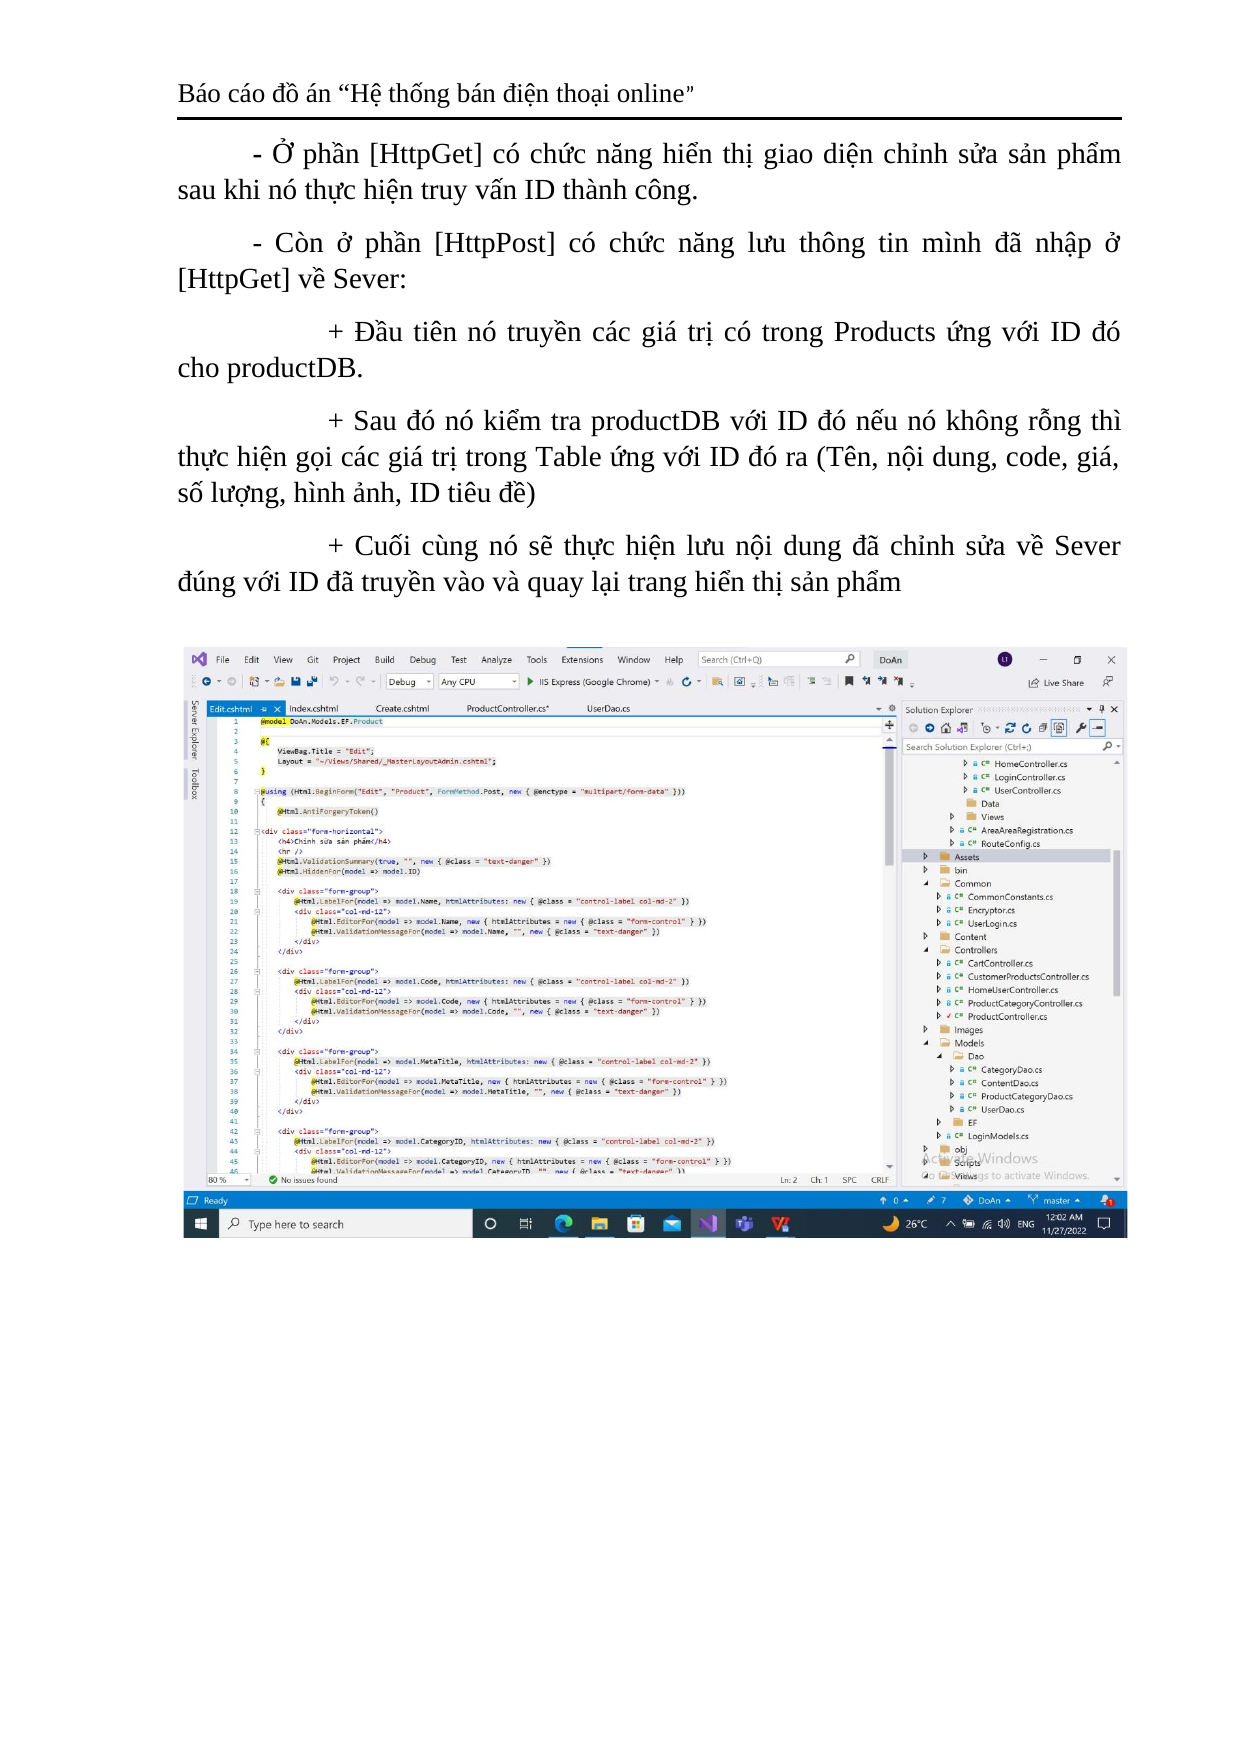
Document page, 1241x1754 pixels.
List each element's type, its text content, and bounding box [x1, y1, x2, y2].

list - Còn ở phần [HttpPost] có chức năng lưu thông tin mình đã nhập ở [HttpGet] về Sever: [177, 225, 1122, 294]
list - Ở phần [HttpGet] có chức năng hiển thị giao diện chỉnh sửa sản phẩm sau khi nó thực hiện truy vấn ID thành công. [177, 136, 1122, 206]
list + Cuối cùng nó sẽ thực hiện lưu nội dung đã chỉnh sửa về Sever đúng với ID đã truyền vào và quay lại trang hiển thị sản phẩm [177, 528, 1122, 598]
list + Đầu tiên nó truyền các giá trị có trong Products ứng với ID đó cho productDB. [177, 314, 1122, 383]
list + Sau đó nó kiểm tra productDB với ID đó nếu nó không rỗng thì thực hiện gọi các giá trị trong Table ứng với ID đó ra (Tên, nội dung, code, giá, số lượng, hình ảnh, ID tiêu đề) [177, 403, 1122, 509]
picture [183, 647, 1128, 1238]
